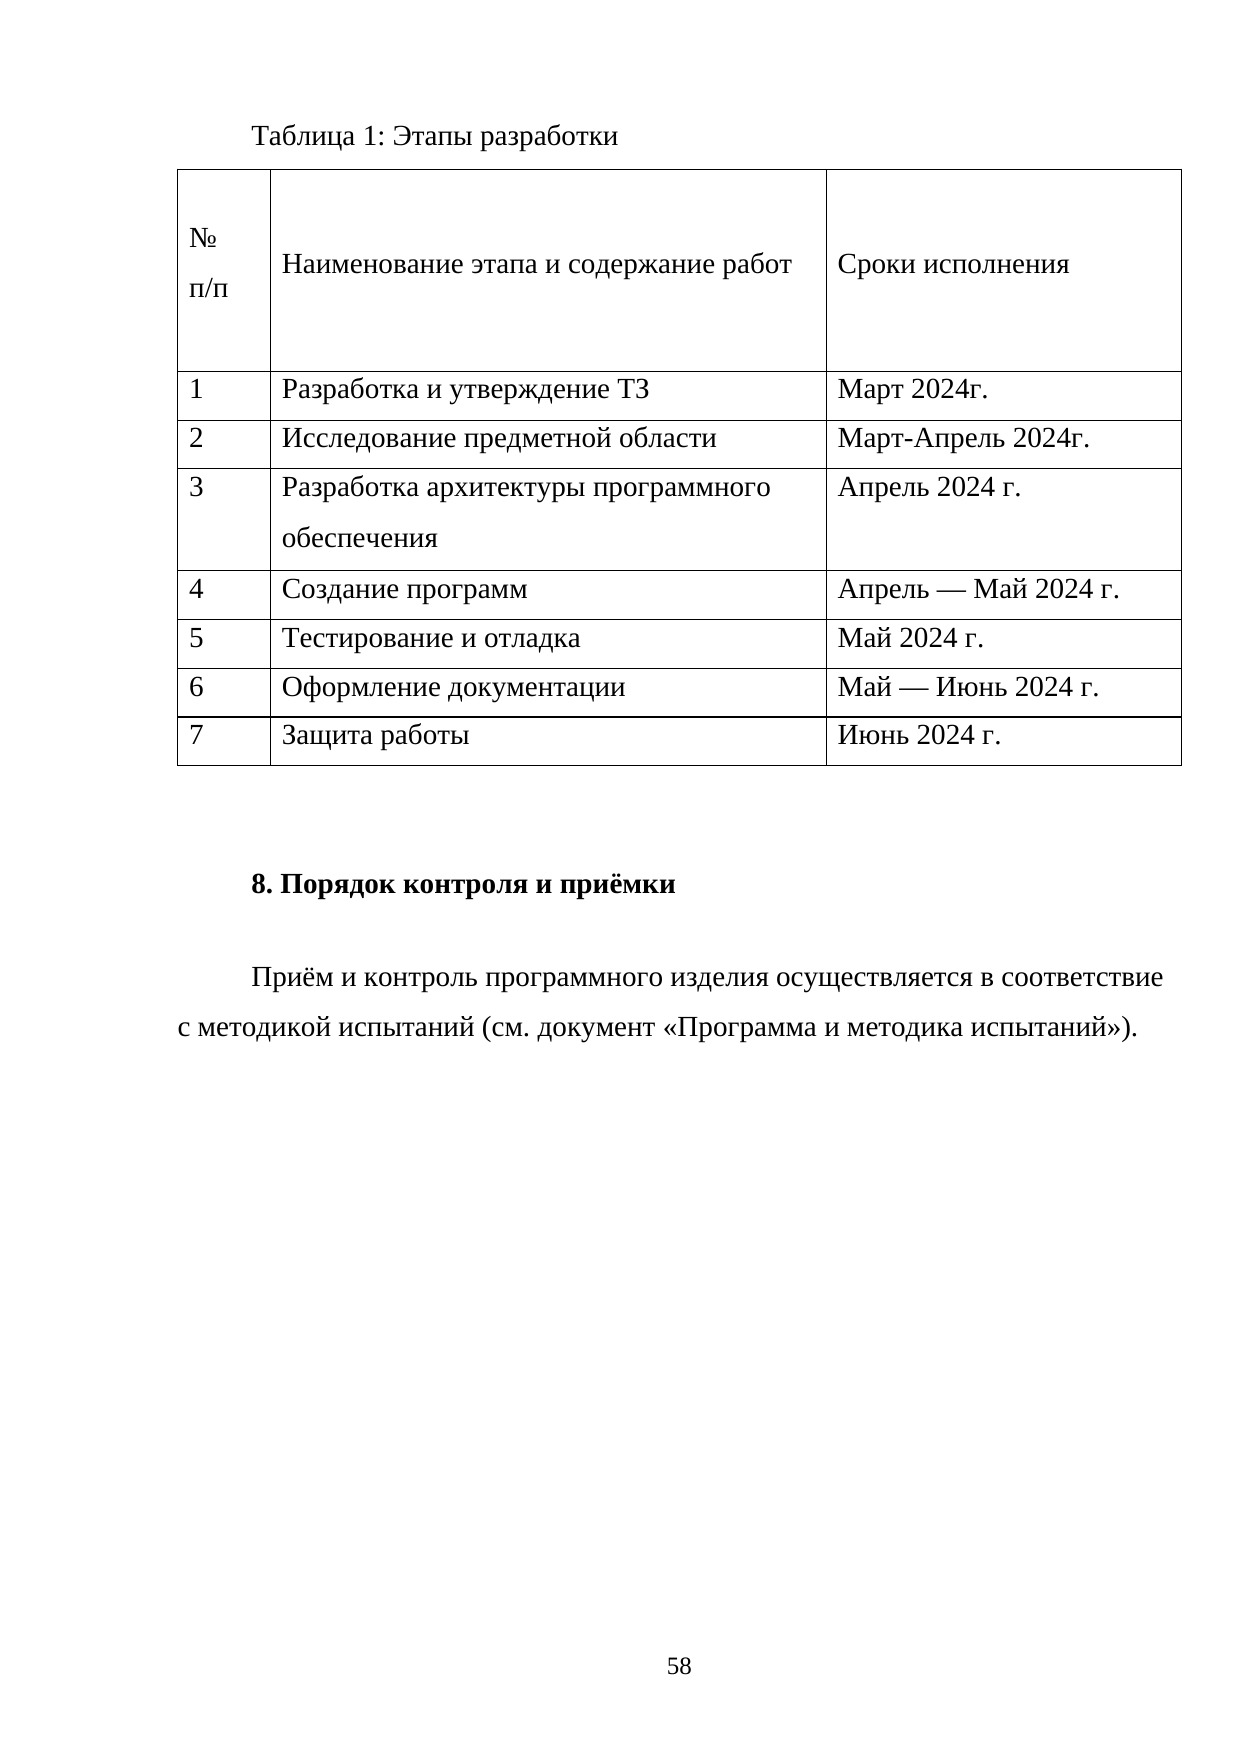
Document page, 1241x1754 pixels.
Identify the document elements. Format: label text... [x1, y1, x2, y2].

table_cell 7 [178, 718, 270, 765]
table_cell Разработка и утверждение ТЗ [271, 372, 826, 419]
table_header № п/п [178, 170, 270, 371]
table_cell 5 [178, 620, 270, 668]
table_cell 3 [178, 469, 270, 570]
table_cell Разработка архитектуры программного обеспечения [271, 469, 826, 570]
text Приём и контроль программного изделия осуществляется в соответствие с методикой испытаний (см. документ «Программа и методика испытаний»). [177, 959, 1181, 1043]
table_cell Март-Апрель 2024г. [827, 421, 1181, 468]
table_cell 4 [178, 571, 270, 619]
table_cell 1 [178, 372, 270, 419]
table_cell Защита работы [271, 718, 826, 765]
text 8. Порядок контроля и приёмки [177, 867, 1181, 900]
table_header Сроки исполнения [827, 170, 1181, 371]
table_cell 6 [178, 669, 270, 716]
table_cell Март 2024г. [827, 372, 1181, 419]
table_header Наименование этапа и содержание работ [271, 170, 826, 371]
table_cell Май 2024 г. [827, 620, 1181, 668]
table_cell Апрель 2024 г. [827, 469, 1181, 570]
table_cell Создание программ [271, 571, 826, 619]
table_cell 2 [178, 421, 270, 468]
text Таблица 1: Этапы разработки [177, 118, 1181, 152]
table_cell Исследование предметной области [271, 421, 826, 468]
table_cell Апрель — Май 2024 г. [827, 571, 1181, 619]
table_cell Июнь 2024 г. [827, 718, 1181, 765]
table_cell Оформление документации [271, 669, 826, 716]
table_cell Тестирование и отладка [271, 620, 826, 668]
table_cell Май — Июнь 2024 г. [827, 669, 1181, 716]
